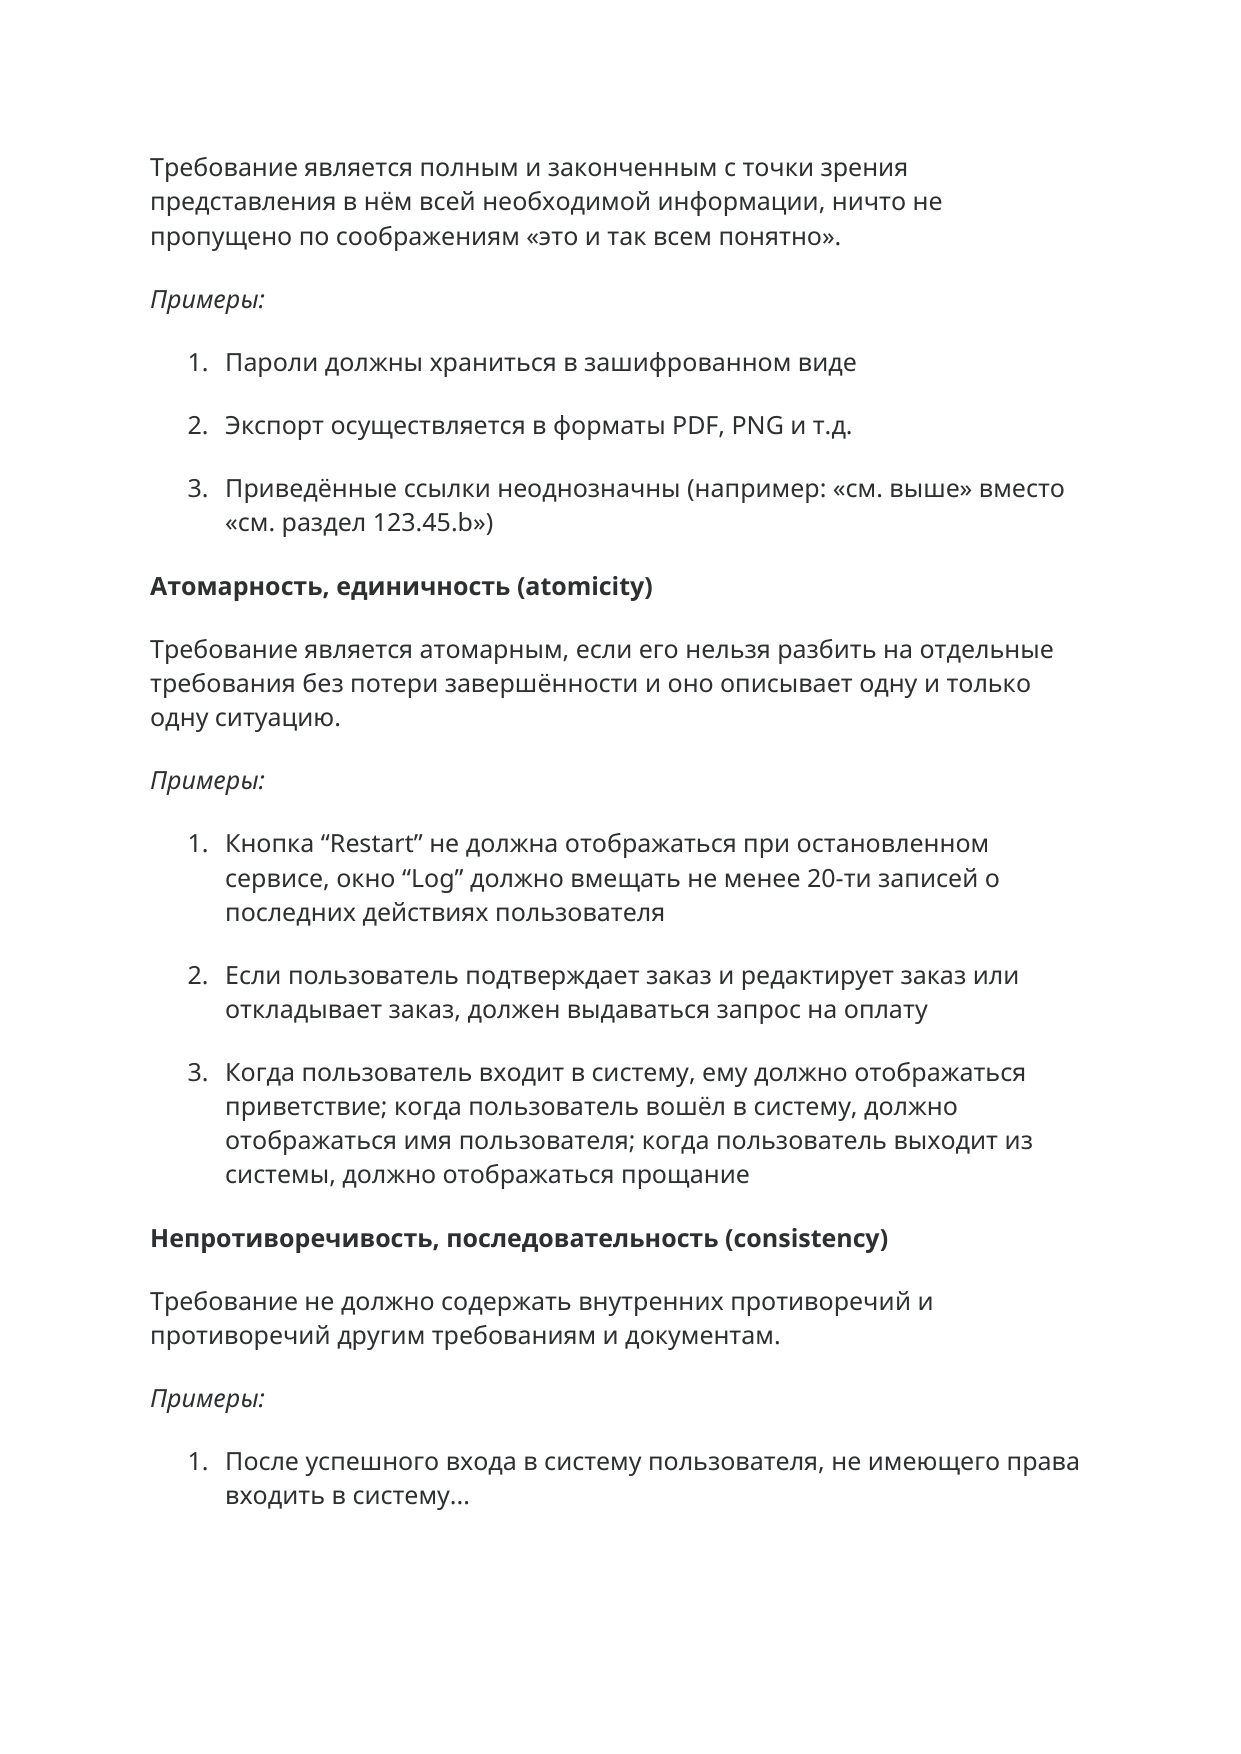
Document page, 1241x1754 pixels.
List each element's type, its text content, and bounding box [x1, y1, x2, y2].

list Если пользователь подтверждает заказ и редактирует заказ или откладывает заказ, должен выдаваться запрос на оплату [187, 957, 1090, 1026]
text Требование является полным и законченным с точки зрения представления в нём всей необходимой информации, ничто не пропущено по соображениям «это и так всем понятно». [150, 150, 1090, 252]
text Примеры: [150, 281, 1090, 315]
list Экспорт осуществляется в форматы PDF, PNG и т.д. [187, 408, 1090, 442]
list Приведённые ссылки неоднозначны (например: «см. выше» вместо «см. раздел 123.45.b») [187, 471, 1090, 539]
text Примеры: [150, 763, 1090, 797]
list Кнопка “Restart” не должна отображаться при остановленном сервисе, окно “Log” должно вмещать не менее 20-ти записей о последних действиях пользователя [187, 826, 1090, 928]
list После успешного входа в систему пользователя, не имеющего права входить в систему... [187, 1444, 1090, 1512]
text Примеры: [150, 1381, 1090, 1415]
text Атомарность, единичность (atomicity) [150, 568, 1090, 602]
list Когда пользователь входит в систему, ему должно отображаться приветствие; когда пользователь вошёл в систему, должно отображаться имя пользователя; когда пользователь выходит из системы, должно отображаться прощание [187, 1055, 1090, 1191]
list Пароли должны храниться в зашифрованном виде [187, 344, 1090, 379]
text Непротиворечивость, последовательность (consistency) [150, 1220, 1090, 1254]
text Требование является атомарным, если его нельзя разбить на отдельные требования без потери завершённости и оно описывает одну и только одну ситуацию. [150, 632, 1090, 734]
text Требование не должно содержать внутренних противоречий и противоречий другим требованиям и документам. [150, 1283, 1090, 1352]
